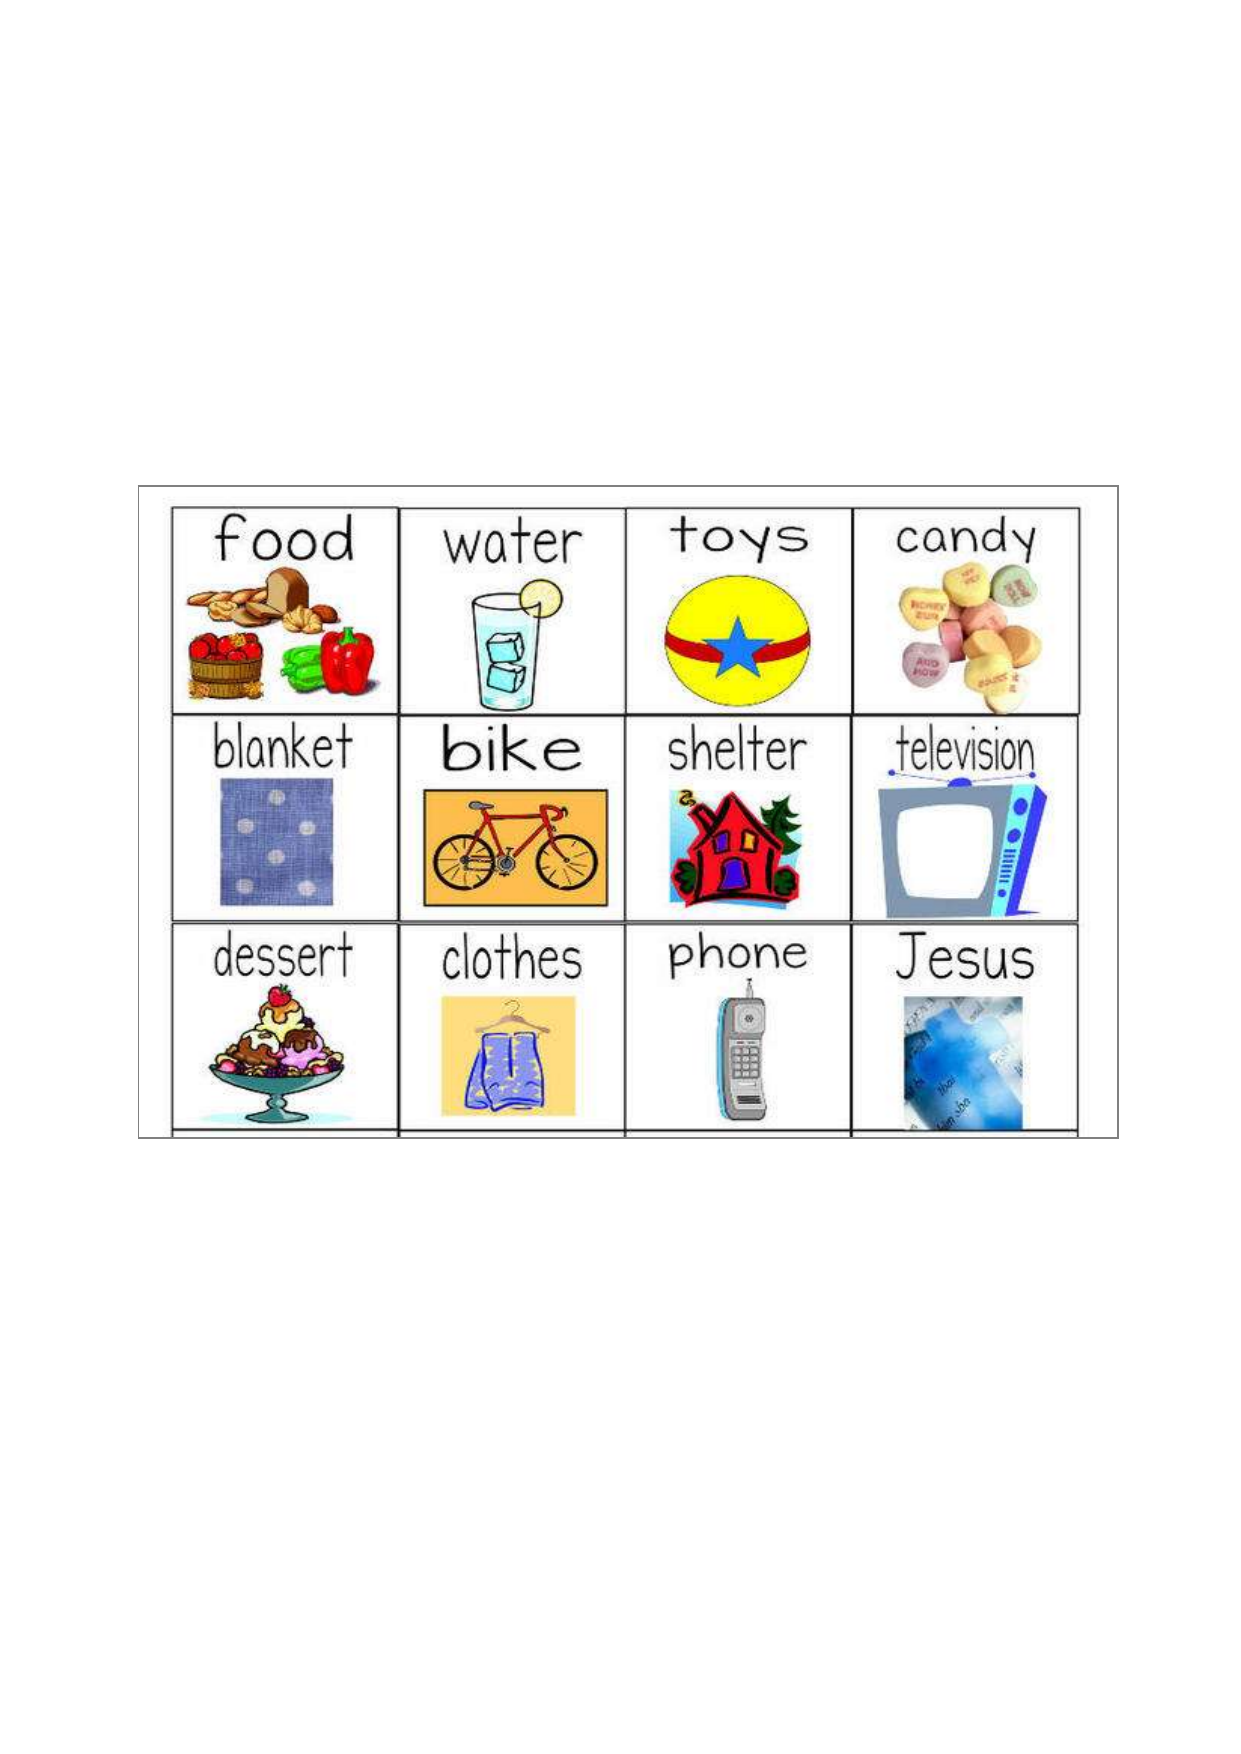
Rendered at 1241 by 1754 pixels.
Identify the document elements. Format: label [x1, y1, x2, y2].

picture [139, 487, 1117, 1137]
